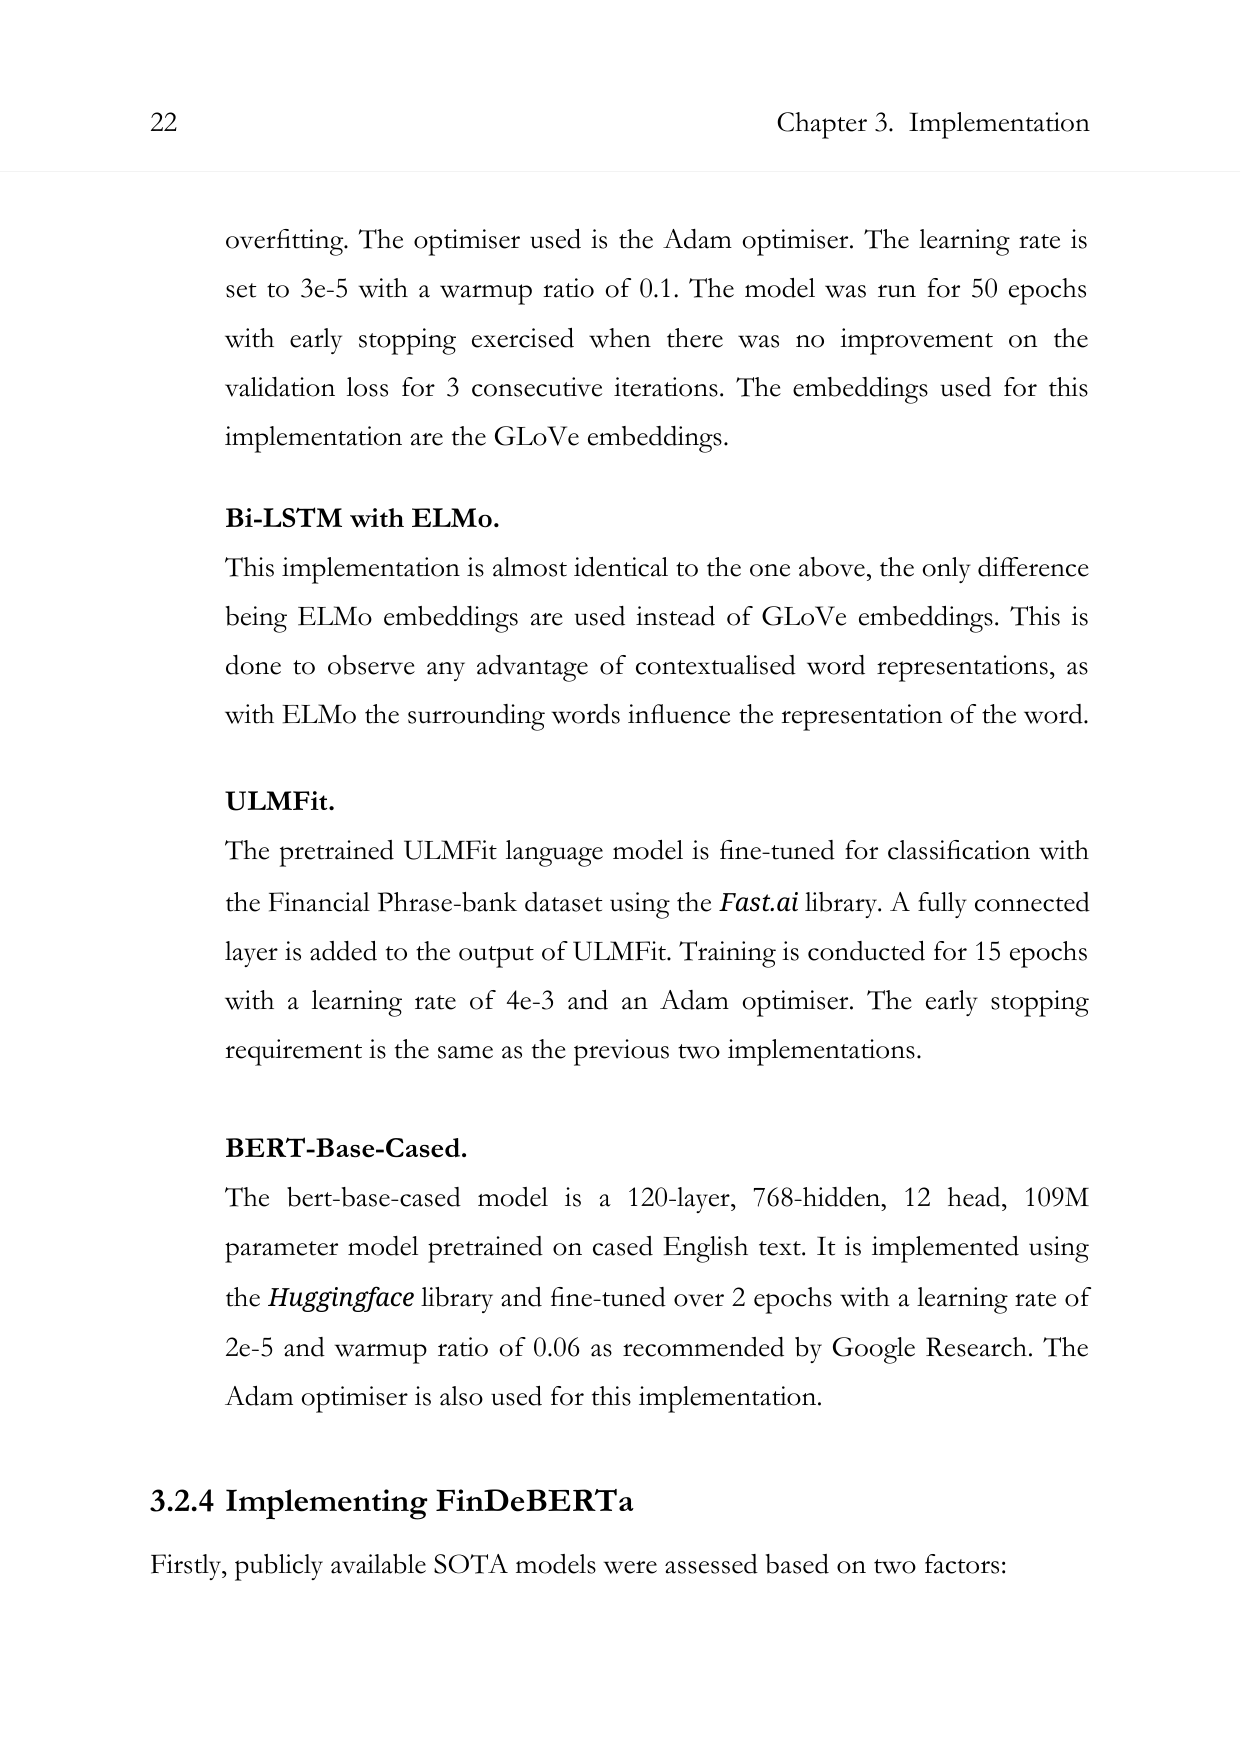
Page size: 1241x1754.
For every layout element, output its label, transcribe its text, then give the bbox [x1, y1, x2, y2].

text Bi-LSTM with ELMo. [150, 502, 1090, 535]
subtitle 3.2.4 Implementing FinDeBERTa [150, 1483, 1090, 1520]
text Firstly, publicly available SOTA models were assessed based on two factors: [150, 1548, 1090, 1581]
text This implementation is almost identical to the one above, the only difference being ELMo embeddings are used instead of GLoVe embeddings. This is done to observe any advantage of contextualised word representations, as with ELMo the surrounding words influence the representation of the word. [225, 551, 1090, 732]
text BERT-Base-Cased. [225, 1132, 1090, 1165]
text ULMFit. [150, 786, 1090, 818]
text The bert-base-cased model is a 120-layer, 768-hidden, 12 head, 109M parameter model pretrained on cased English text. It is implemented using the Huggingface library and fine-tuned over 2 epochs with a learning rate of 2e-5 and warmup ratio of 0.06 as recommended by Google Research. The Adam optimiser is also used for this implementation. [225, 1181, 1090, 1413]
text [225, 223, 1090, 453]
text The pretrained ULMFit language model is fine-tuned for classification with the Financial Phrase-bank dataset using the Fast.ai library. A fully connected layer is added to the output of ULMFit. Training is conducted for 15 epochs with a learning rate of 4e-3 and an Adam optimiser. The early stopping requirement is the same as the previous two implementations. [225, 835, 1090, 1066]
